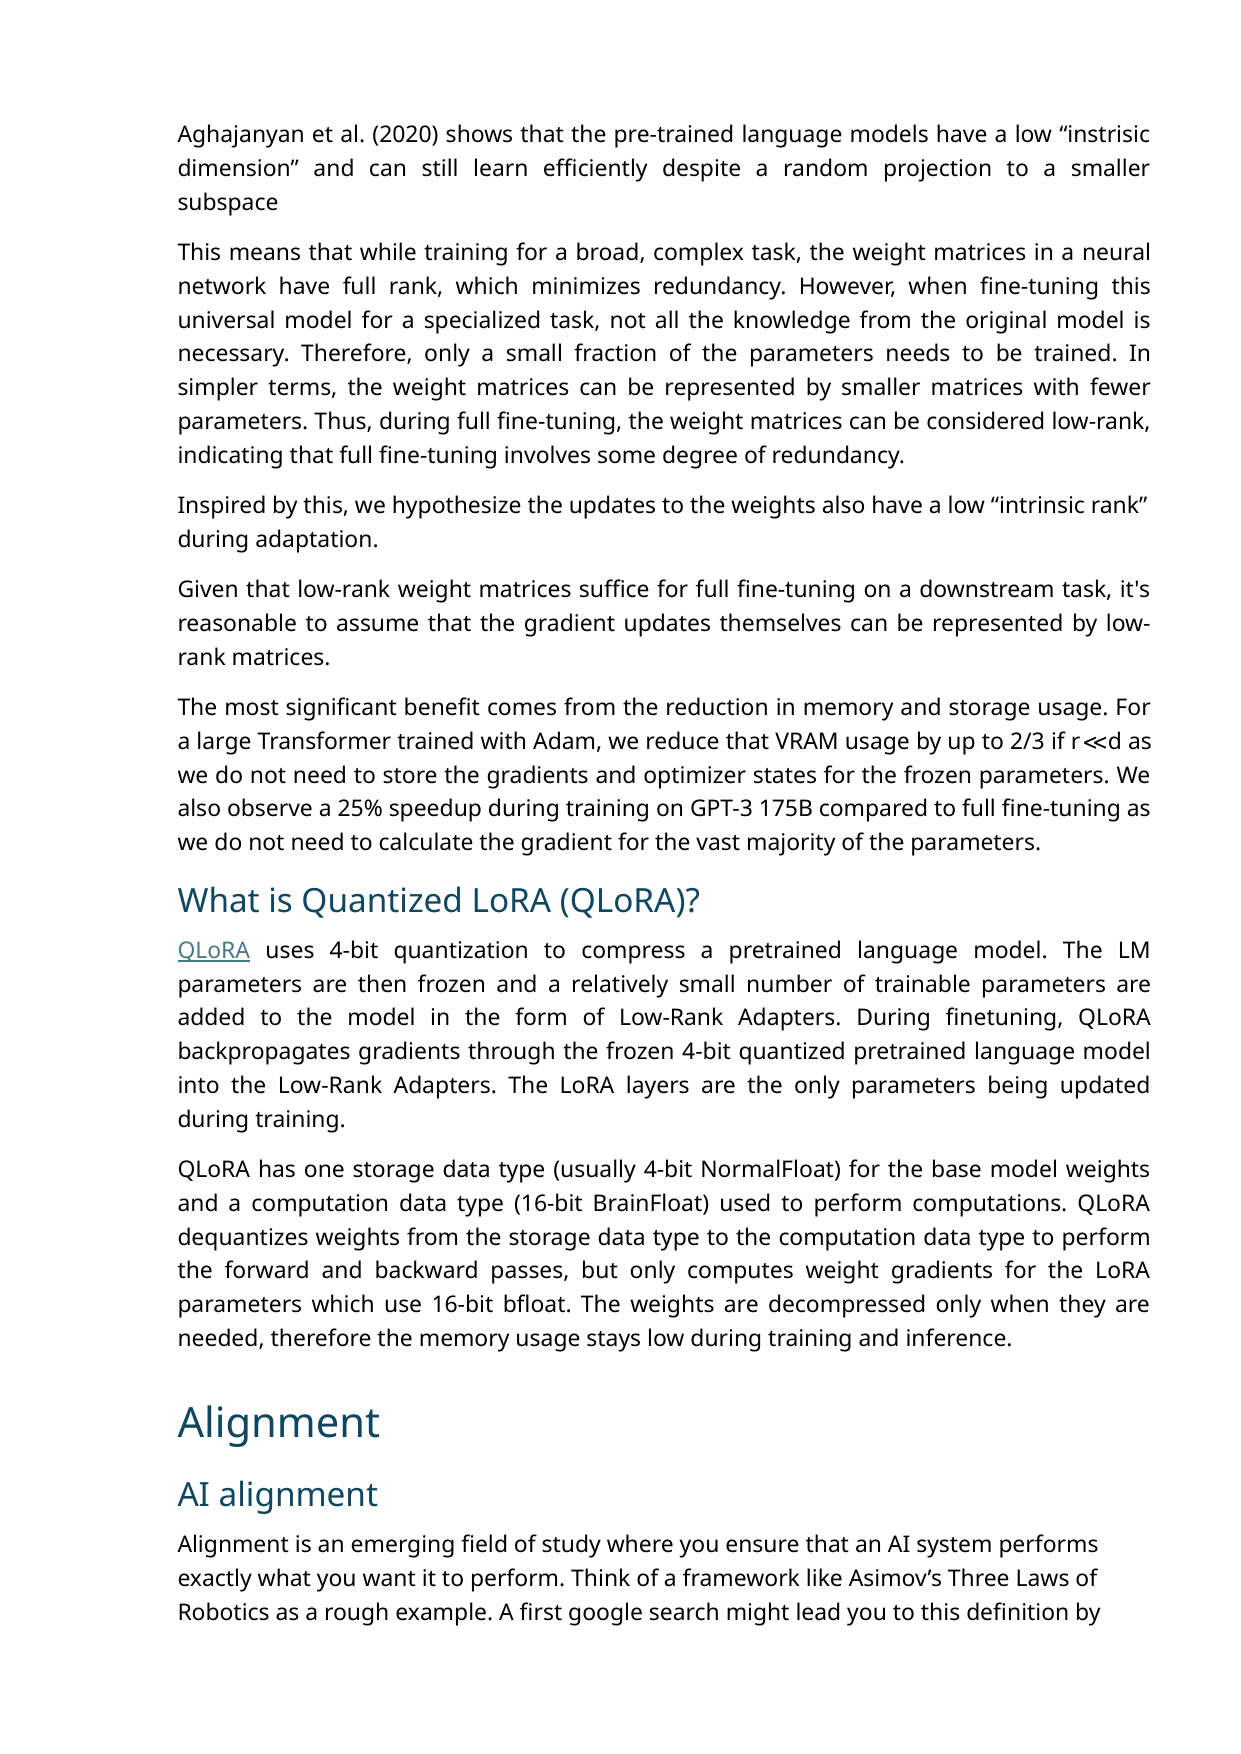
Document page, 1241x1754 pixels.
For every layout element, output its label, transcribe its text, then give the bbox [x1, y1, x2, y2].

text This means that while training for a broad, complex task, the weight matrices in a neural network have full rank, which minimizes redundancy. However, when fine-tuning this universal model for a specialized task, not all the knowledge from the original model is necessary. Therefore, only a small fraction of the parameters needs to be trained. In simpler terms, the weight matrices can be represented by smaller matrices with fewer parameters. Thus, during full fine-tuning, the weight matrices can be considered low-rank, indicating that full fine-tuning involves some degree of redundancy. [177, 236, 1152, 470]
subtitle Alignment [177, 1393, 1152, 1450]
subtitle AI alignment [177, 1471, 1152, 1516]
text QLoRA uses 4-bit quantization to compress a pretrained language model. The LM parameters are then frozen and a relatively small number of trainable parameters are added to the model in the form of Low-Rank Adapters. During finetuning, QLoRA backpropagates gradients through the frozen 4-bit quantized pretrained language model into the Low-Rank Adapters. The LoRA layers are the only parameters being updated during training. [177, 934, 1152, 1134]
text QLoRA has one storage data type (usually 4-bit NormalFloat) for the base model weights and a computation data type (16-bit BrainFloat) used to perform computations. QLoRA dequantizes weights from the storage data type to the computation data type to perform the forward and backward passes, but only computes weight gradients for the LoRA parameters which use 16-bit bfloat. The weights are decompressed only when they are needed, therefore the memory usage stays low during training and inference. [177, 1153, 1152, 1353]
text Inspired by this, we hypothesize the updates to the weights also have a low “intrinsic rank” during adaptation. [177, 489, 1152, 554]
text The most significant benefit comes from the reduction in memory and storage usage. For a large Transformer trained with Adam, we reduce that VRAM usage by up to 2/3 if r≪d as we do not need to store the gradients and optimizer states for the frozen parameters. We also observe a 25% speedup during training on GPT-3 175B compared to full fine-tuning as we do not need to calculate the gradient for the vast majority of the parameters. [177, 691, 1152, 857]
text Given that low-rank weight matrices suffice for full fine-tuning on a downstream task, it's reasonable to assume that the gradient updates themselves can be represented by low-rank matrices. [177, 573, 1152, 672]
subtitle What is Quantized LoRA (QLoRA)? [177, 876, 1152, 922]
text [177, 118, 1152, 217]
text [177, 1528, 1152, 1627]
